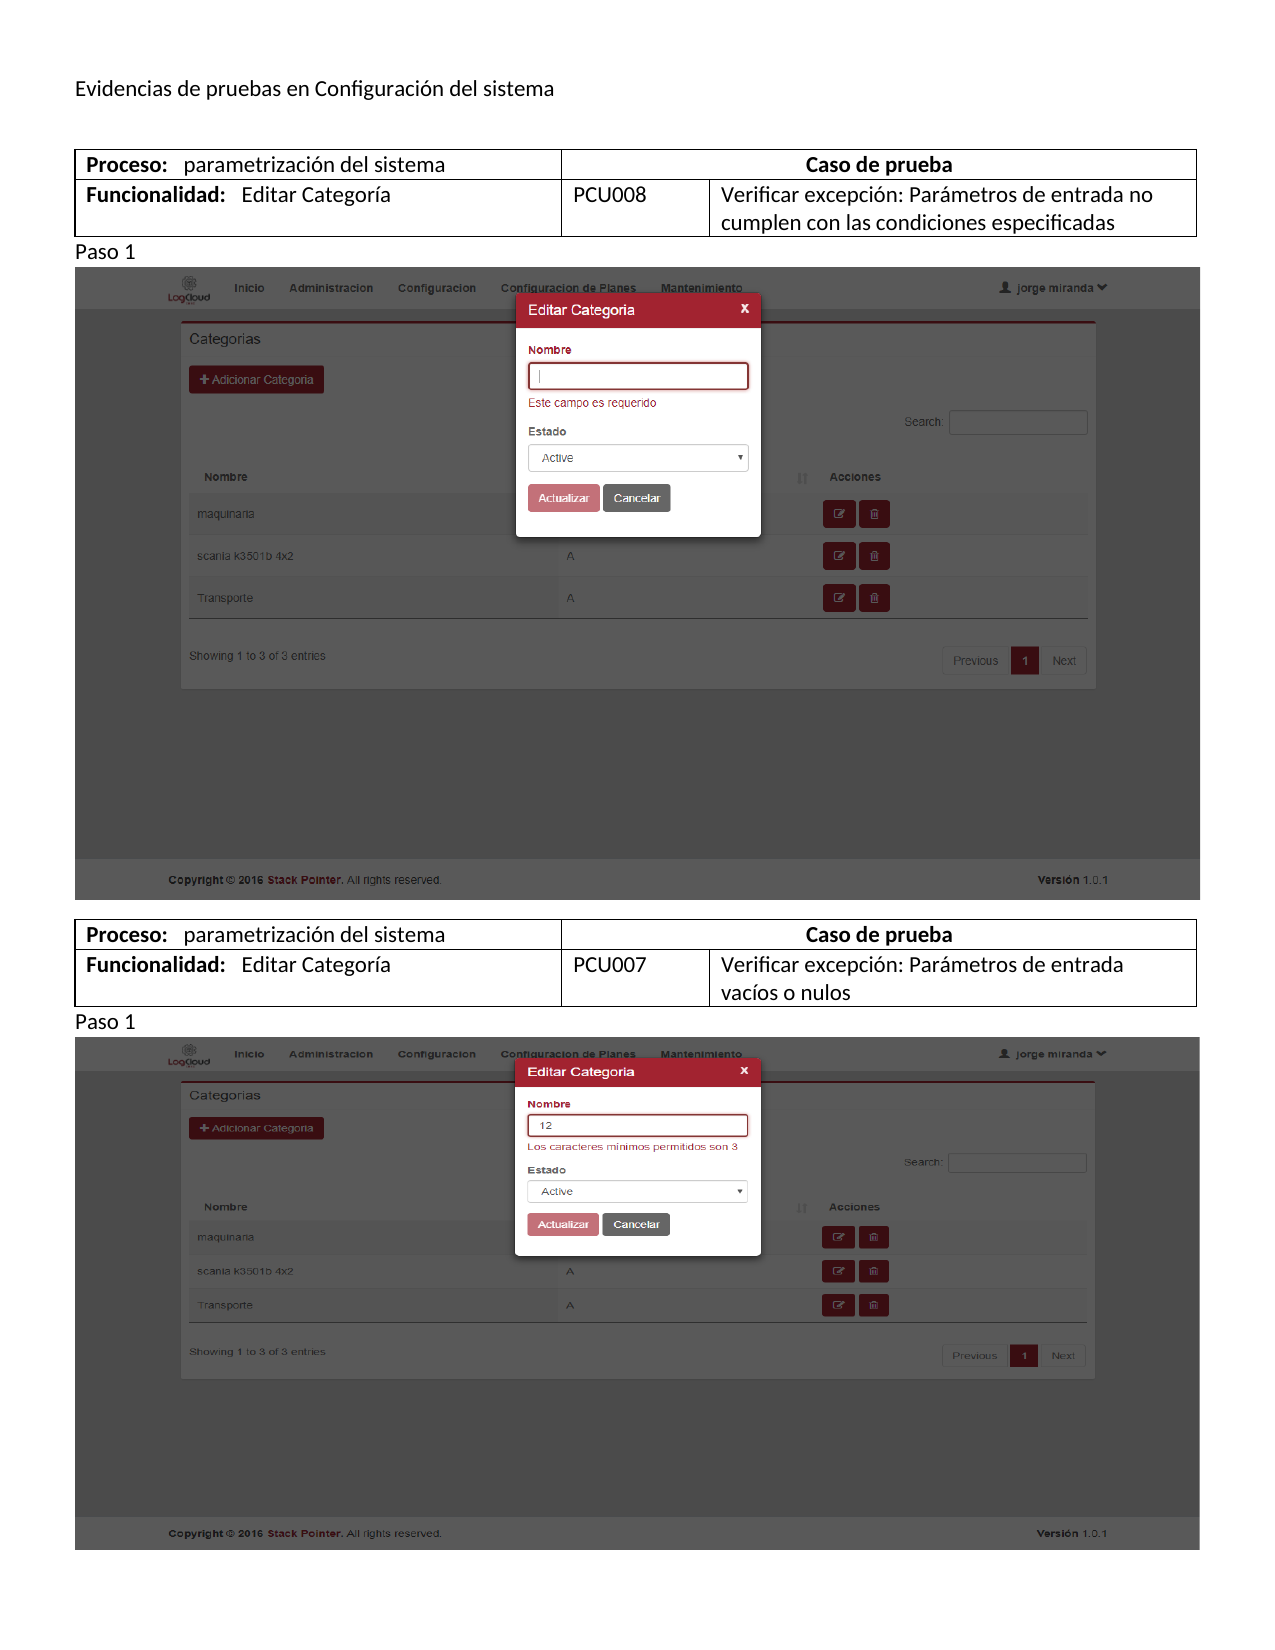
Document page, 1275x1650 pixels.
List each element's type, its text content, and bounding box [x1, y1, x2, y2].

picture [75, 1037, 1200, 1550]
table_cell Verificar excepción: Parámetros de entrada vacíos o nulos [710, 950, 1196, 1006]
text Paso 1 [75, 237, 1200, 267]
table_cell Verificar excepción: Parámetros de entrada no cumplen con las condiciones especificadas [710, 180, 1196, 236]
table_header Caso de prueba [562, 150, 1196, 179]
table_cell PCU007 [562, 950, 709, 1006]
table_cell PCU008 [562, 180, 709, 236]
text Paso 1 [75, 1007, 1200, 1037]
table_header Caso de prueba [562, 920, 1196, 949]
table_cell Funcionalidad: Editar Categoría [76, 950, 561, 1006]
picture [75, 267, 1200, 900]
table_cell Funcionalidad: Editar Categoría [76, 180, 561, 236]
table_header Proceso: parametrización del sistema [76, 150, 561, 179]
table_header Proceso: parametrización del sistema [76, 920, 561, 949]
